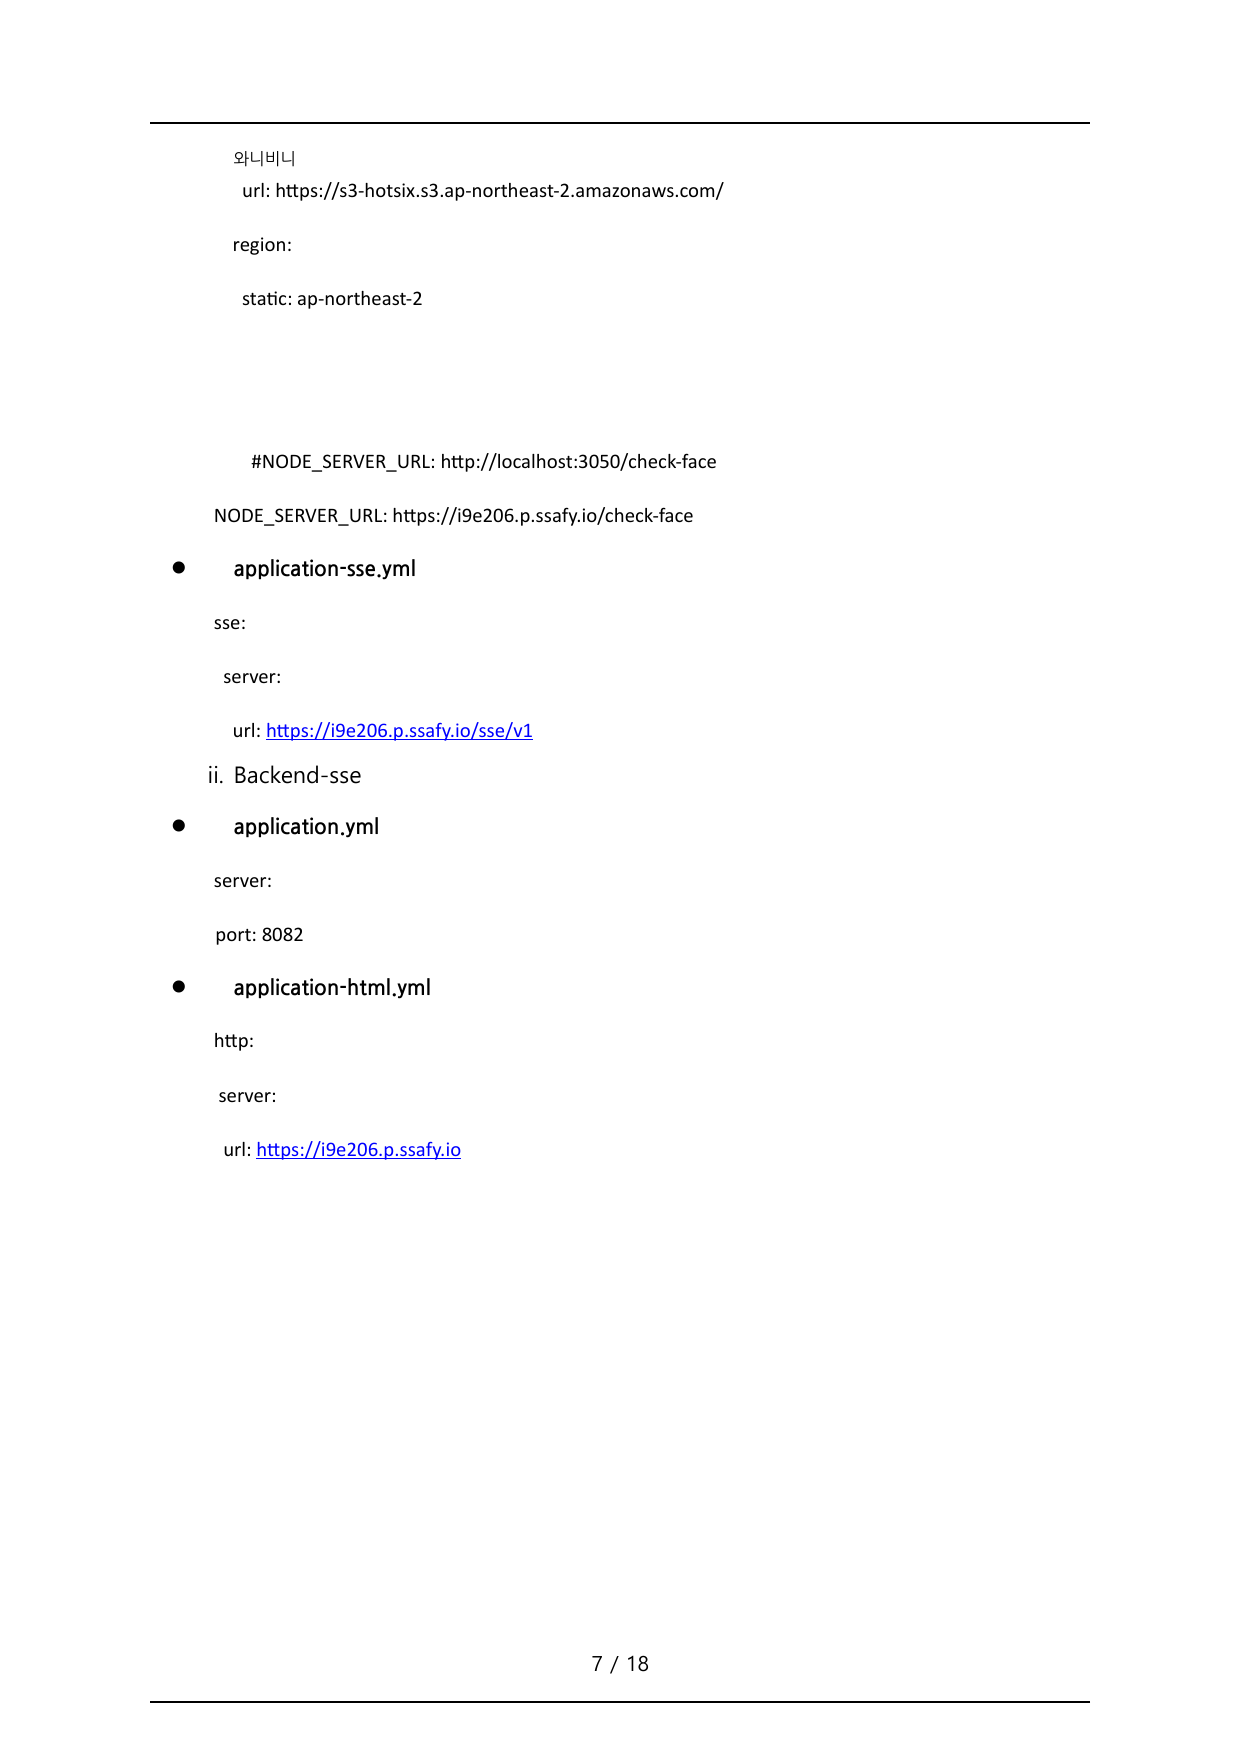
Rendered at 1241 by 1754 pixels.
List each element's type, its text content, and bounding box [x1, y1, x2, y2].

text port: 8082 [209, 921, 1069, 946]
text sse: [209, 609, 1069, 634]
text server: [209, 867, 1069, 892]
text Backend-sse [224, 759, 1090, 789]
text region: [209, 231, 1069, 257]
text application-html.yml [171, 975, 1069, 999]
text application-sse.yml [171, 556, 1069, 580]
text application.yml [171, 814, 1069, 838]
text server: [209, 1082, 1069, 1107]
text url: https://s3-hotsix.s3.ap-northeast-2.amazonaws.com/ [209, 177, 1069, 203]
text server: [209, 663, 1069, 688]
text #NODE_SERVER_URL: http://localhost:3050/check-face [209, 448, 1069, 473]
text url: https://i9e206.p.ssafy.io/sse/v1 [209, 717, 1069, 743]
text url: https://i9e206.p.ssafy.io [209, 1136, 1069, 1161]
text NODE_SERVER_URL: https://i9e206.p.ssafy.io/check-face [209, 502, 1069, 528]
text http: [209, 1028, 1069, 1053]
text static: ap-northeast-2 [209, 286, 1069, 311]
